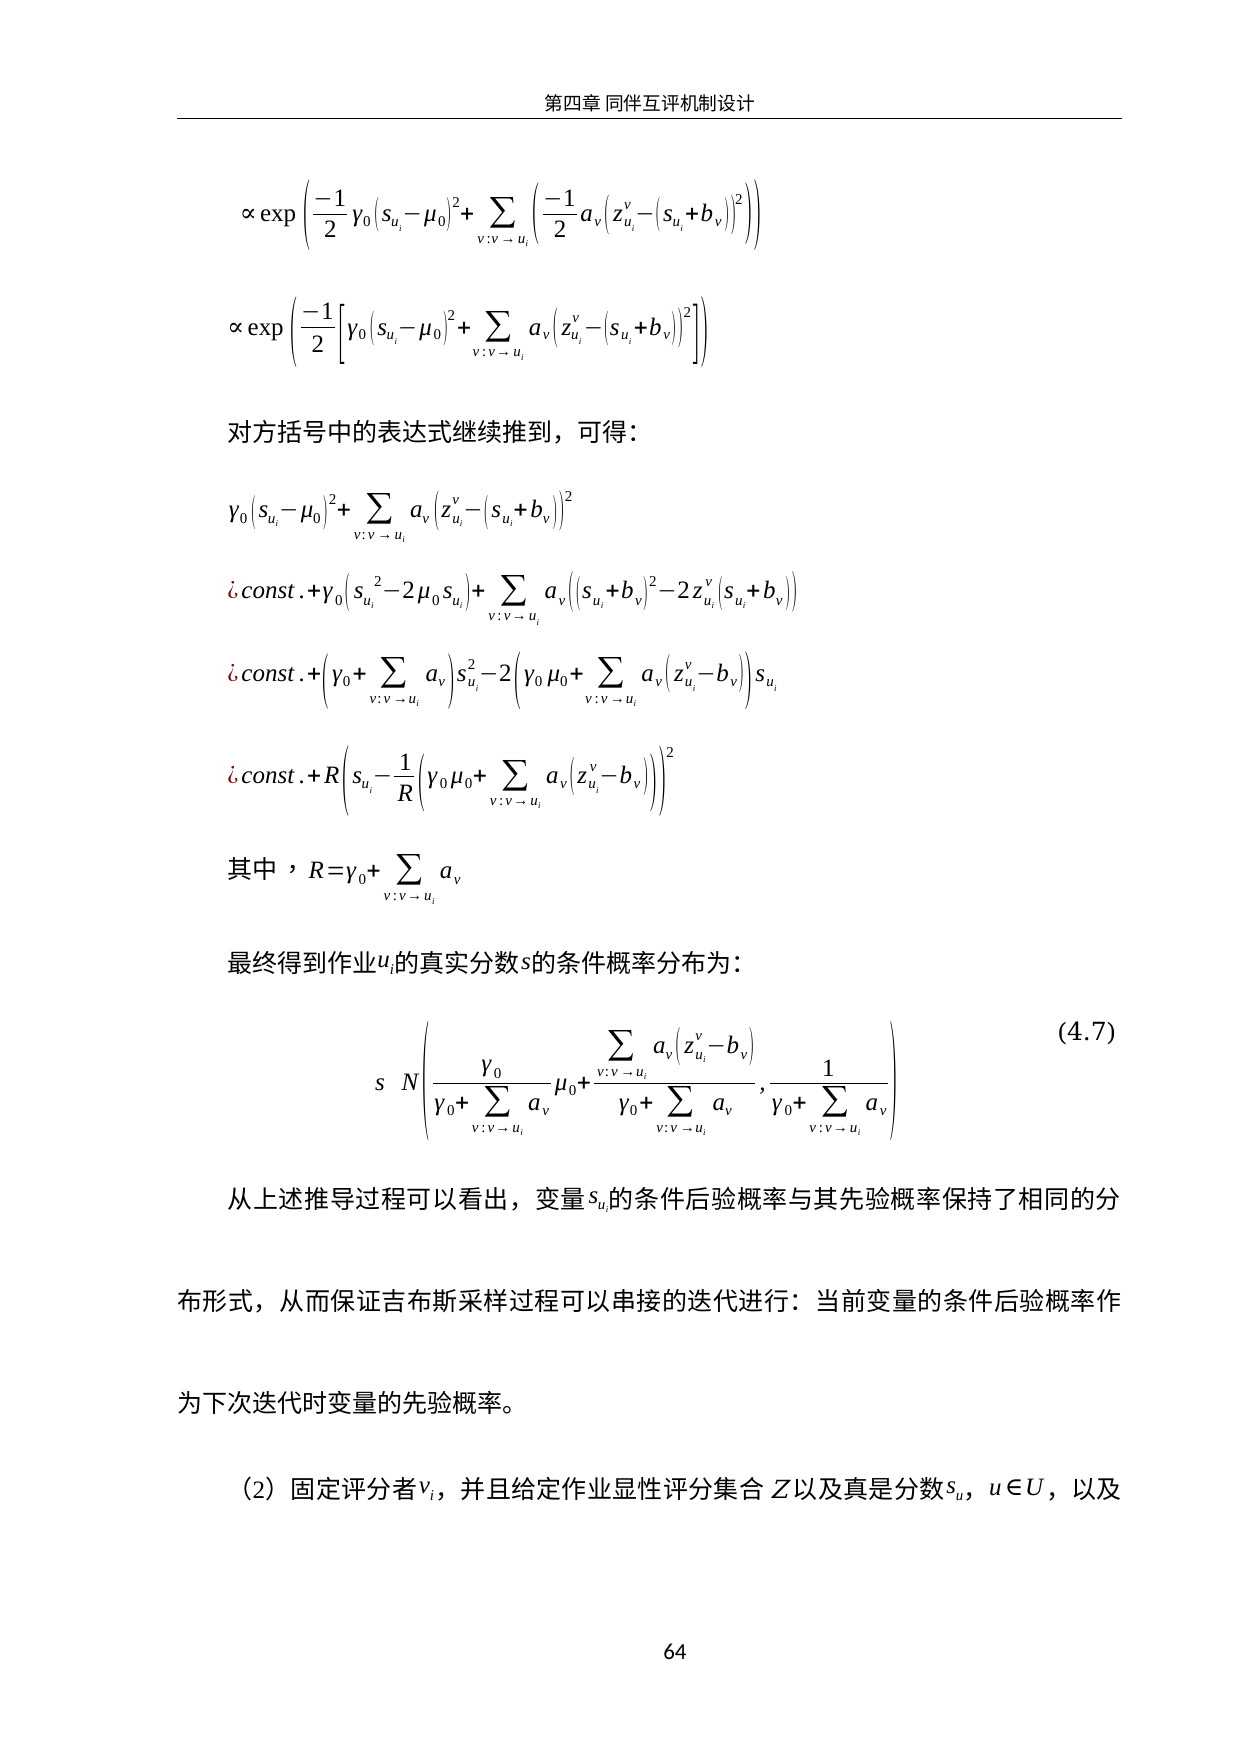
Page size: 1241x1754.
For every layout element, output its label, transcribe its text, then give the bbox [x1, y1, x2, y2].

table_header (4.7) [1045, 1014, 1144, 1164]
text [177, 1454, 1122, 1522]
text 最终得到作业的真实分数的条件概率分布为： [177, 928, 1122, 996]
table_header [177, 1014, 1045, 1164]
text 对方括号中的表达式继续推到，可得： [177, 396, 1122, 464]
text 从上述推导过程可以看出，变量的条件后验概率与其先验概率保持了相同的分布形式，从而保证吉布斯采样过程可以串接的迭代进行：当前变量的条件后验概率作为下次迭代时变量的先验概率。 [177, 1164, 1122, 1436]
